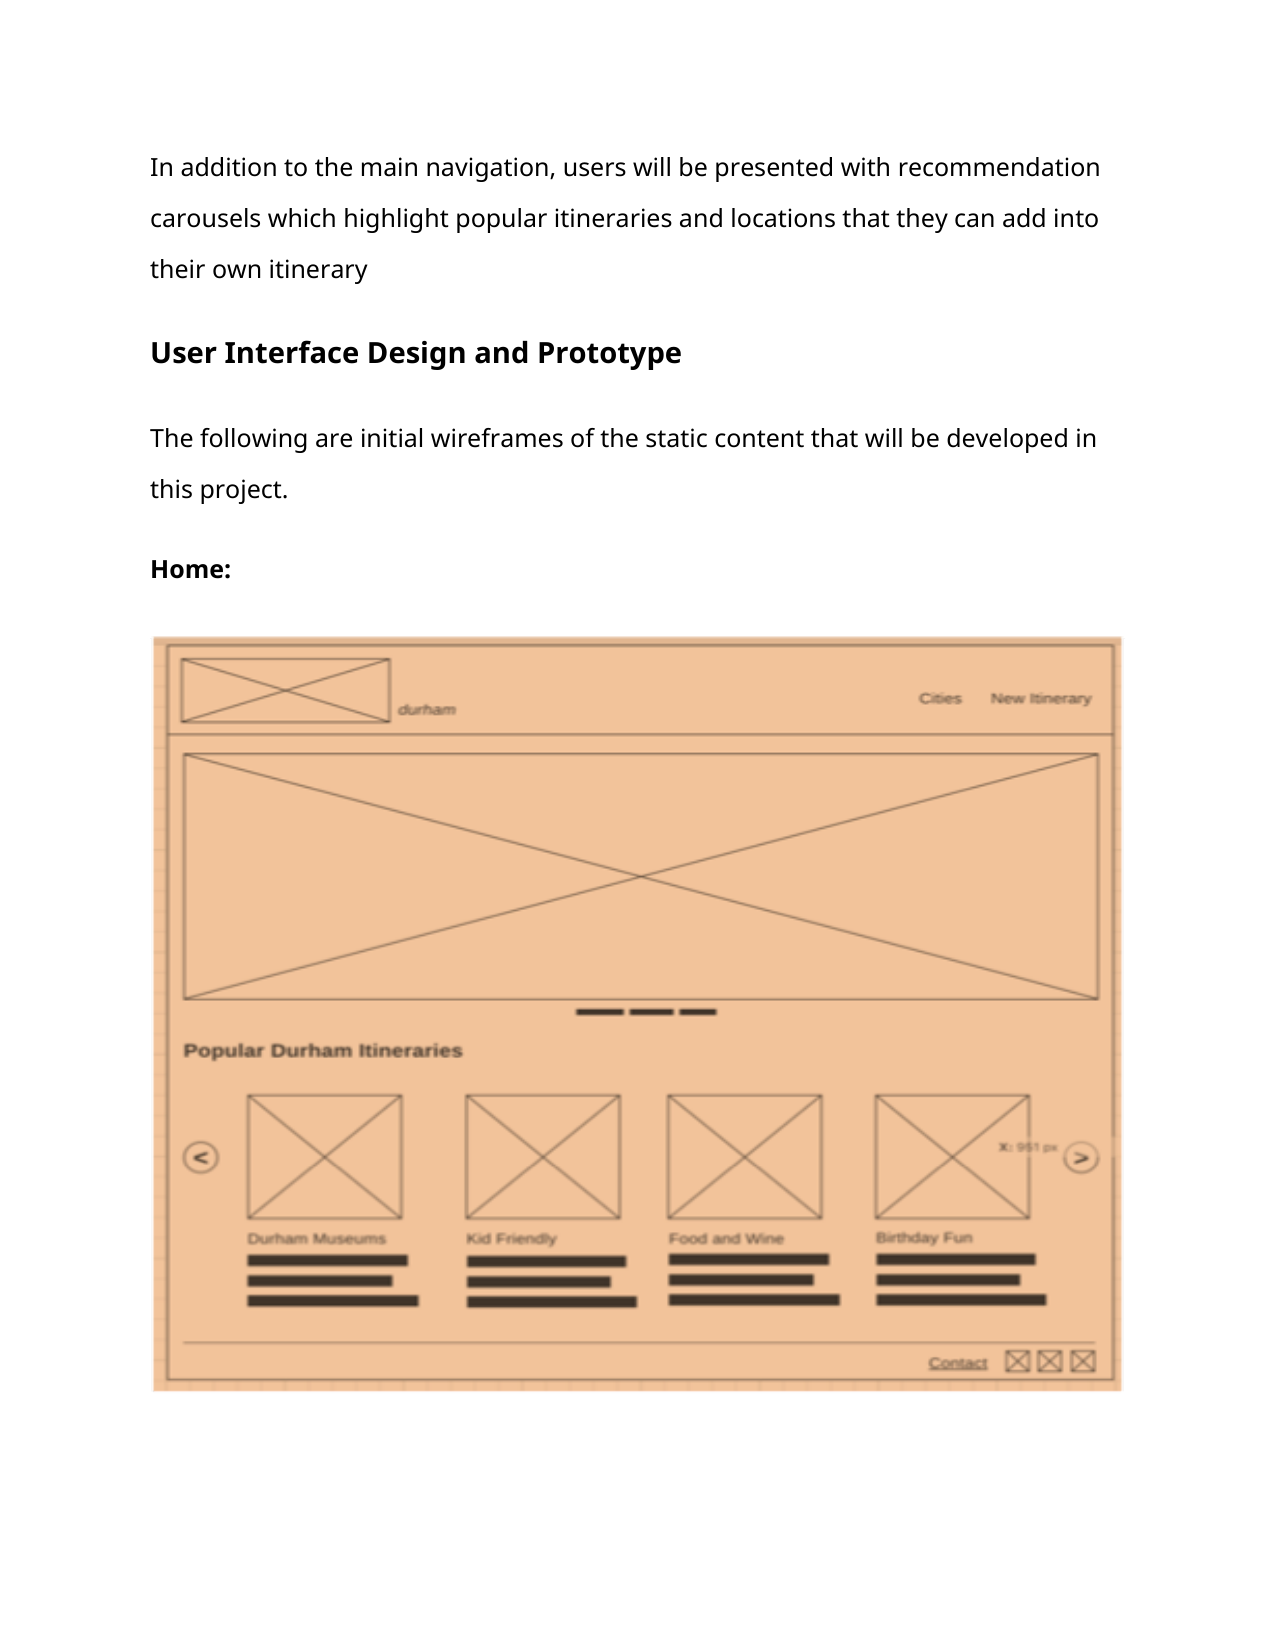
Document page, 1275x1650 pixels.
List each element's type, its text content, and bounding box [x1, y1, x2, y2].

text Home: [150, 552, 1125, 586]
picture [150, 632, 1125, 1395]
text The following are initial wireframes of the static content that will be developed in this project. [150, 421, 1125, 506]
text In addition to the main navigation, users will be presented with recommendation carousels which highlight popular itineraries and locations that they can add into their own itinerary [150, 150, 1125, 286]
text User Interface Design and Prototype [150, 332, 1125, 372]
